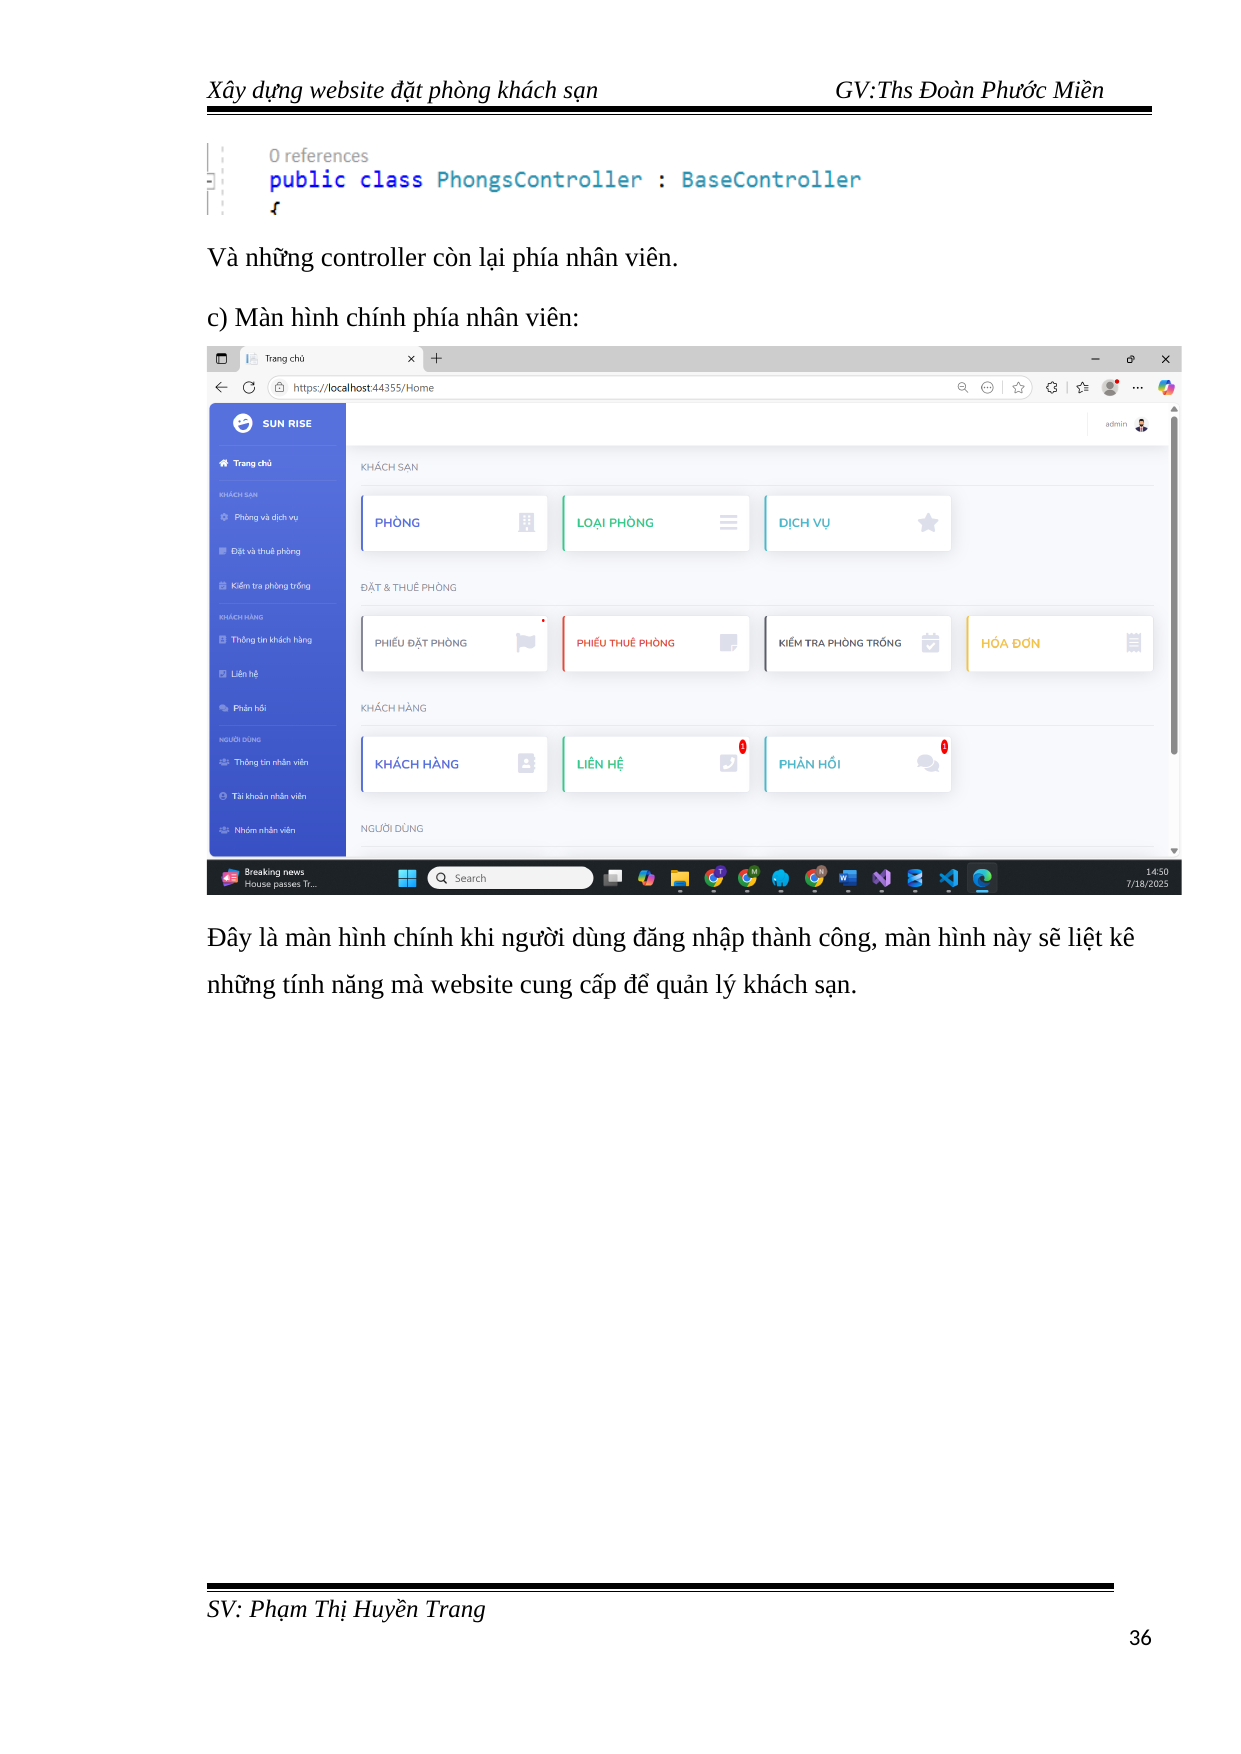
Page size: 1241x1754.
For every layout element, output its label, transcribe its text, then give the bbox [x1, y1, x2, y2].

text c) Màn hình chính phía nhân viên: [207, 301, 1152, 346]
text Và những controller còn lại phía nhân viên. [207, 242, 1152, 273]
text Đây là màn hình chính khi người dùng đăng nhập thành công, màn hình này sẽ liệt kê những tính năng mà website cung cấp để quản lý khách sạn. [207, 921, 1152, 999]
picture [206, 346, 1182, 895]
picture [206, 143, 918, 215]
